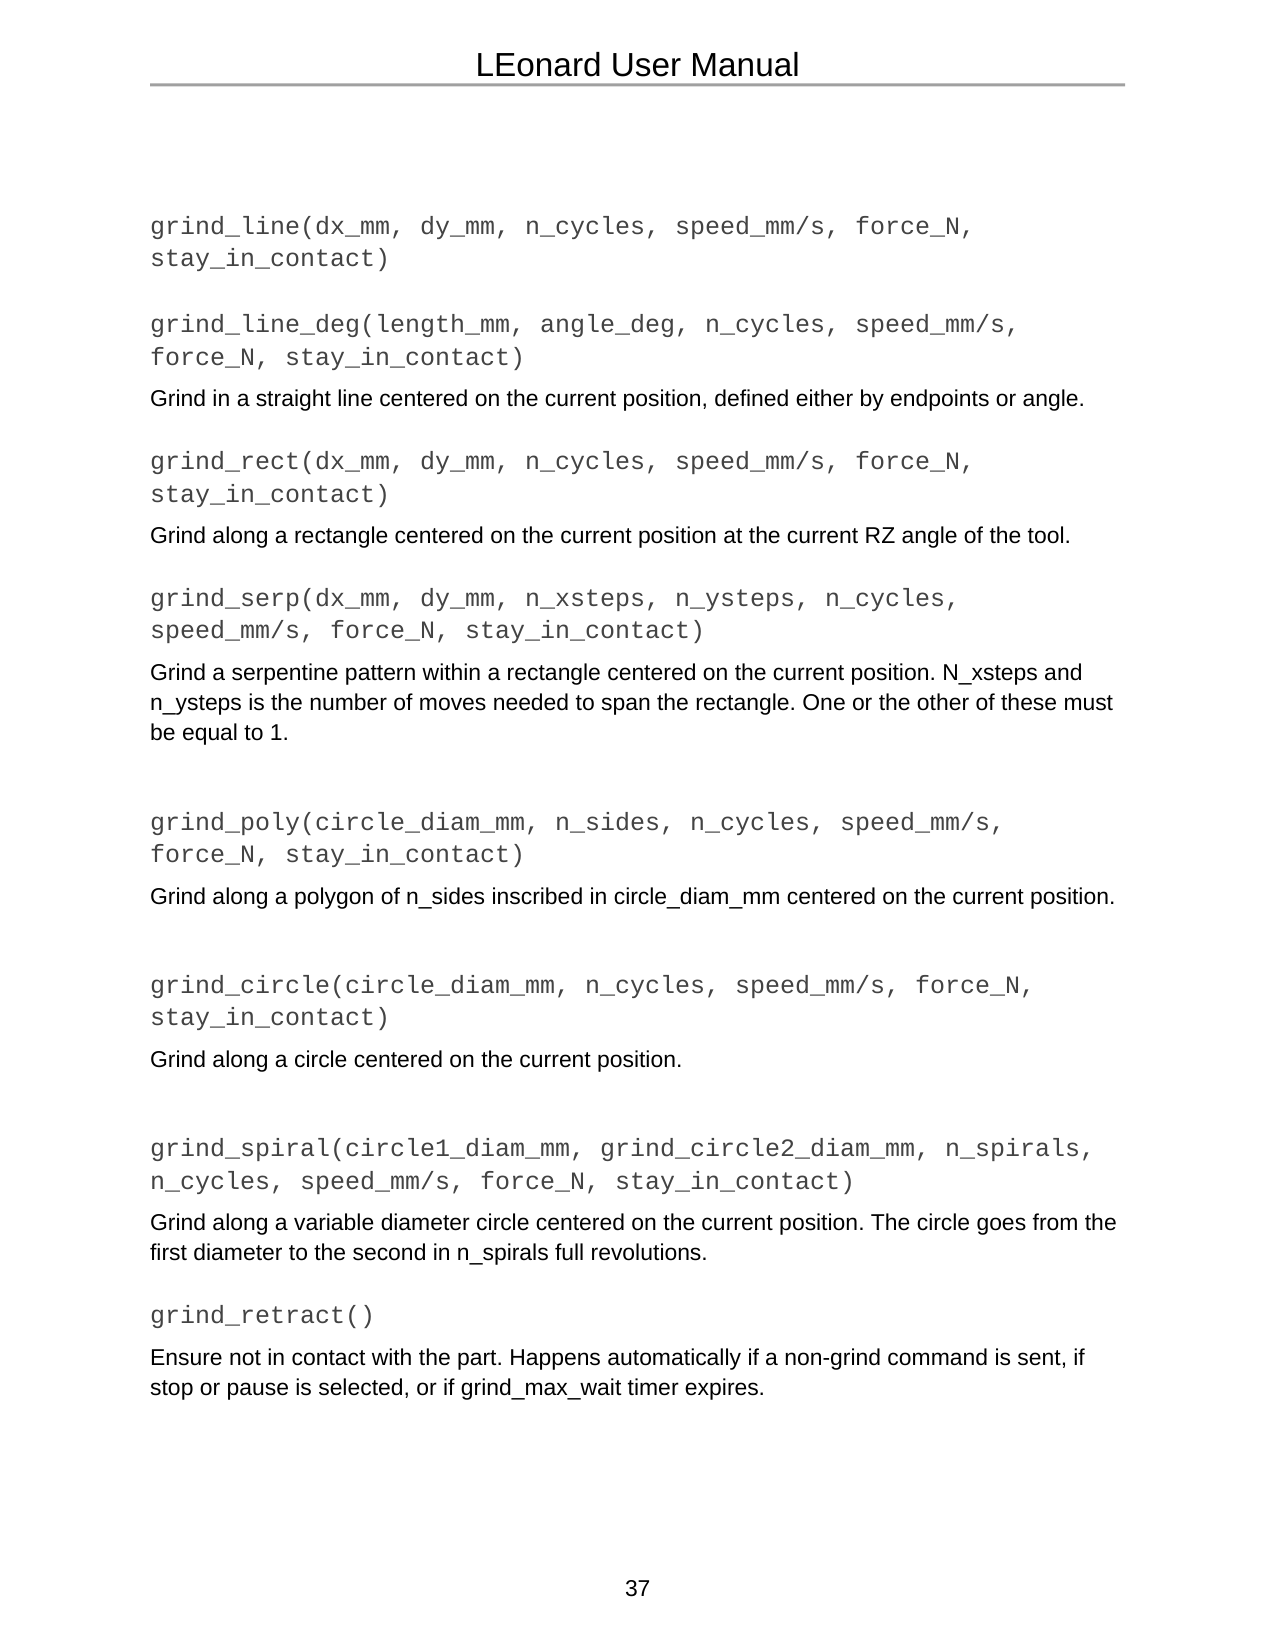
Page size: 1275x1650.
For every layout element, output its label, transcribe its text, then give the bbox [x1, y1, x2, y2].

subtitle grind_line_deg(length_mm, angle_deg, n_cycles, speed_mm/s, force_N, stay_in_contact) [150, 312, 1125, 373]
text Grind along a variable diameter circle centered on the current position. The circle goes from the first diameter to the second in n_spirals full revolutions. [150, 1209, 1125, 1266]
text Grind in a straight line centered on the current position, defined either by endpoints or angle. [150, 385, 1125, 412]
subtitle grind_spiral(circle1_diam_mm, grind_circle2_diam_mm, n_spirals, n_cycles, speed_mm/s, force_N, stay_in_contact) [150, 1136, 1125, 1197]
subtitle grind_circle(circle_diam_mm, n_cycles, speed_mm/s, force_N, stay_in_contact) [150, 972, 1125, 1033]
subtitle grind_retract() [150, 1303, 1125, 1331]
text Grind along a circle centered on the current position. [150, 1046, 1125, 1072]
subtitle grind_poly(circle_diam_mm, n_sides, n_cycles, speed_mm/s, force_N, stay_in_contact) [150, 809, 1125, 870]
text Grind along a rectangle centered on the current position at the current RZ angle of the tool. [150, 522, 1125, 548]
text Ensure not in contact with the part. Happens automatically if a non-grind command is sent, if stop or pause is selected, or if grind_max_wait timer expires. [150, 1344, 1125, 1400]
subtitle grind_serp(dx_mm, dy_mm, n_xsteps, n_ysteps, n_cycles, speed_mm/s, force_N, stay_in_contact) [150, 586, 1125, 646]
subtitle grind_rect(dx_mm, dy_mm, n_cycles, speed_mm/s, force_N, stay_in_contact) [150, 449, 1125, 509]
text Grind a serpentine pattern within a rectangle centered on the current position. N_xsteps and n_ysteps is the number of moves needed to span the rectangle. One or the other of these must be equal to 1. [150, 659, 1125, 746]
subtitle grind_line(dx_mm, dy_mm, n_cycles, speed_mm/s, force_N, stay_in_contact) [150, 213, 1125, 274]
text Grind along a polygon of n_sides inscribed in circle_diam_mm centered on the current position. [150, 883, 1125, 909]
